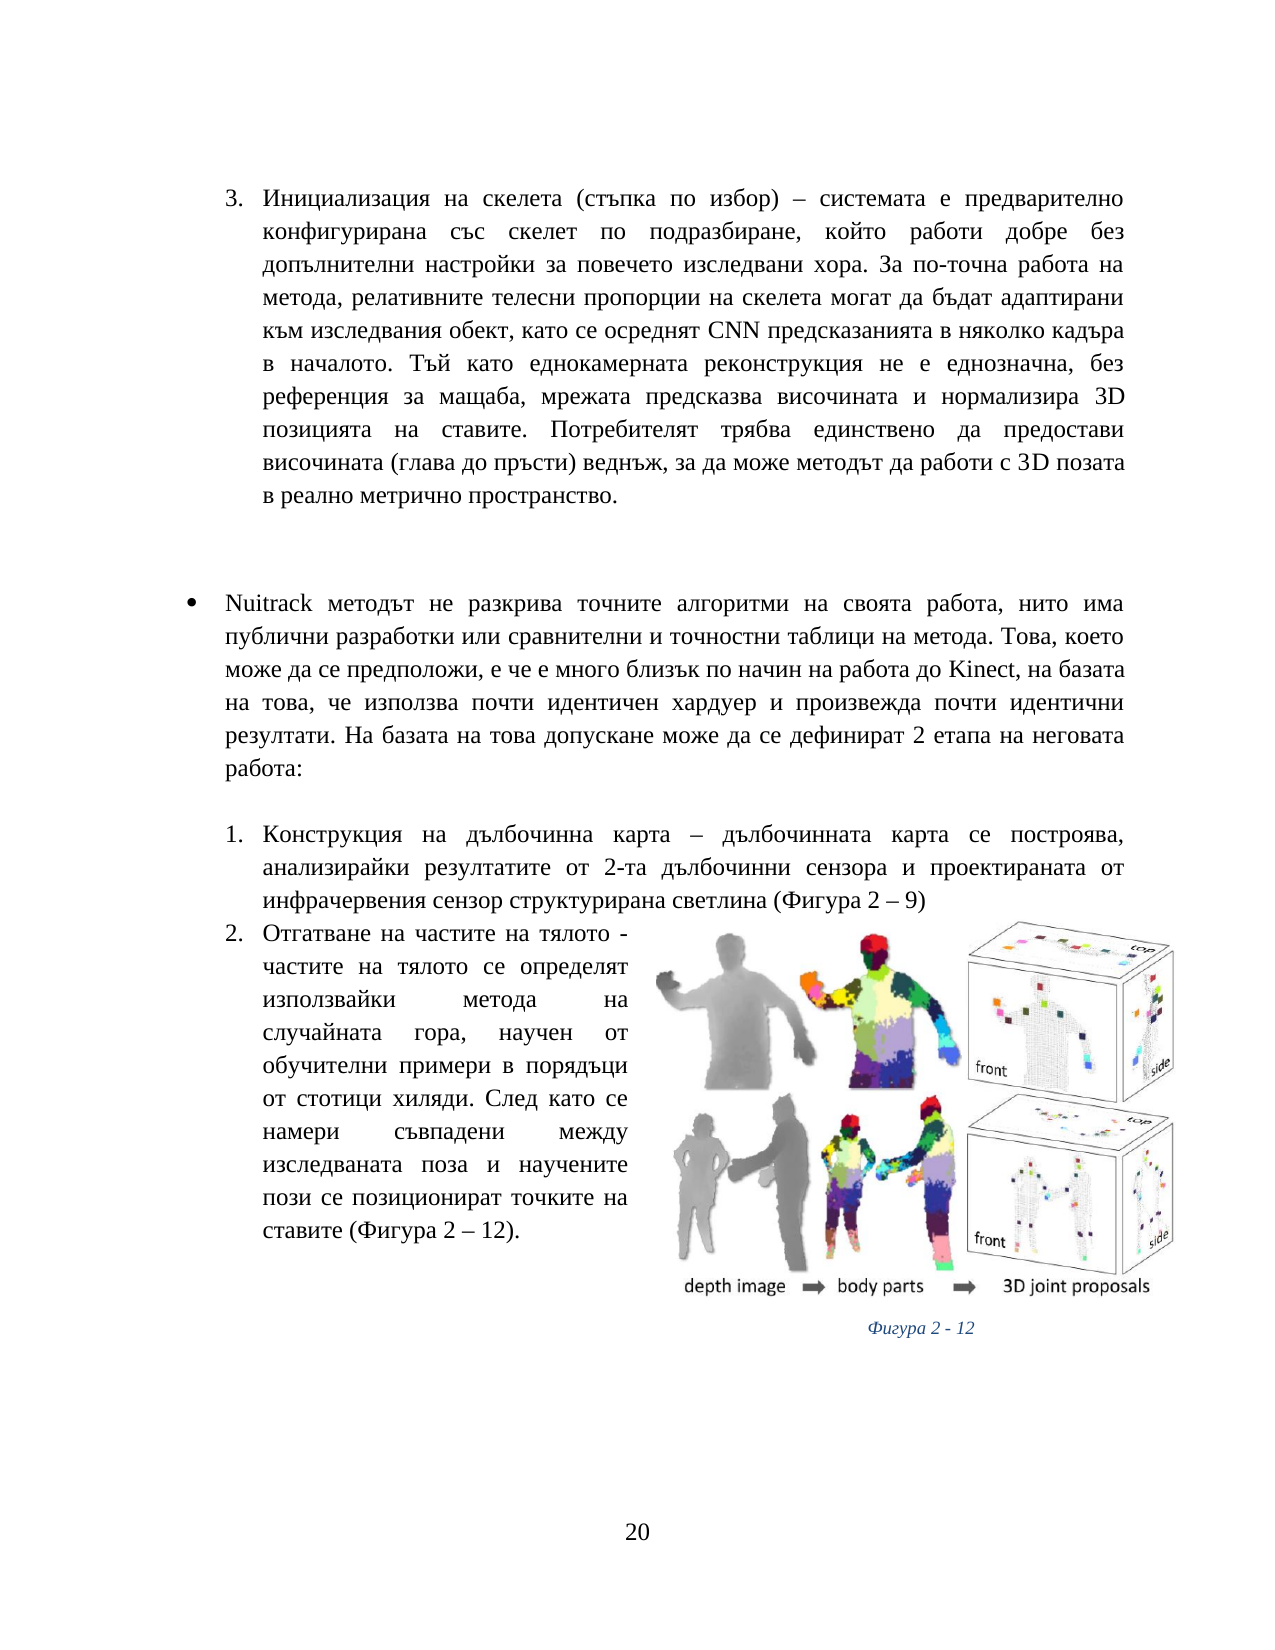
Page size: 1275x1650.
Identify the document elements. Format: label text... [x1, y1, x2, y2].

list Инициализация на скелета (стъпка по избор) – системата е предварително конфигурирана със скелет по подразбиране, който работи добре без допълнителни настройки за повечето изследвани хора. За по-точна работа на метода, релативните телесни пропорции на скелета могат да бъдат адаптирани към изследвания обект, като се осреднят CNN предсказанията в няколко кадъра в началото. Тъй като еднокамерната реконструкция не е еднозначна, без референция за мащаба, мрежата предсказва височината и нормализира 3D позицията на ставите. Потребителят трябва единствено да предостави височината (глава до пръсти) веднъж, за да може методът да работи с 3D позата в реално метрично пространство. [225, 183, 1125, 509]
list Отгатване на частите на тялото - частите на тялото се определят използвайки метода на случайната гора, научен от обучителни примери в порядъци от стотици хиляди. След като се намери съвпадени между изследваната поза и научените пози се позиционират точките на ставите (Фигура 2 – 12). [225, 918, 1125, 1244]
picture [646, 919, 1184, 1297]
list Конструкция на дълбочинна карта – дълбочинната карта се построява, анализирайки резултатите от 2-та дълбочинни сензора и проектираната от инфрачервения сензор структурирана светлина (Фигура 2 – 9) [225, 819, 1125, 914]
list Nuitrack методът не разкрива точните алгоритми на своята работа, нито има публични разработки или сравнителни и точностни таблици на метода. Това, което може да се предположи, е че е много близък по начин на работа до Kinect, на базата на това, че използва почти идентичен хардуер и произвежда почти идентични резултати. На базата на това допускане може да се дефинират 2 етапа на неговата работа: [187, 588, 1125, 782]
